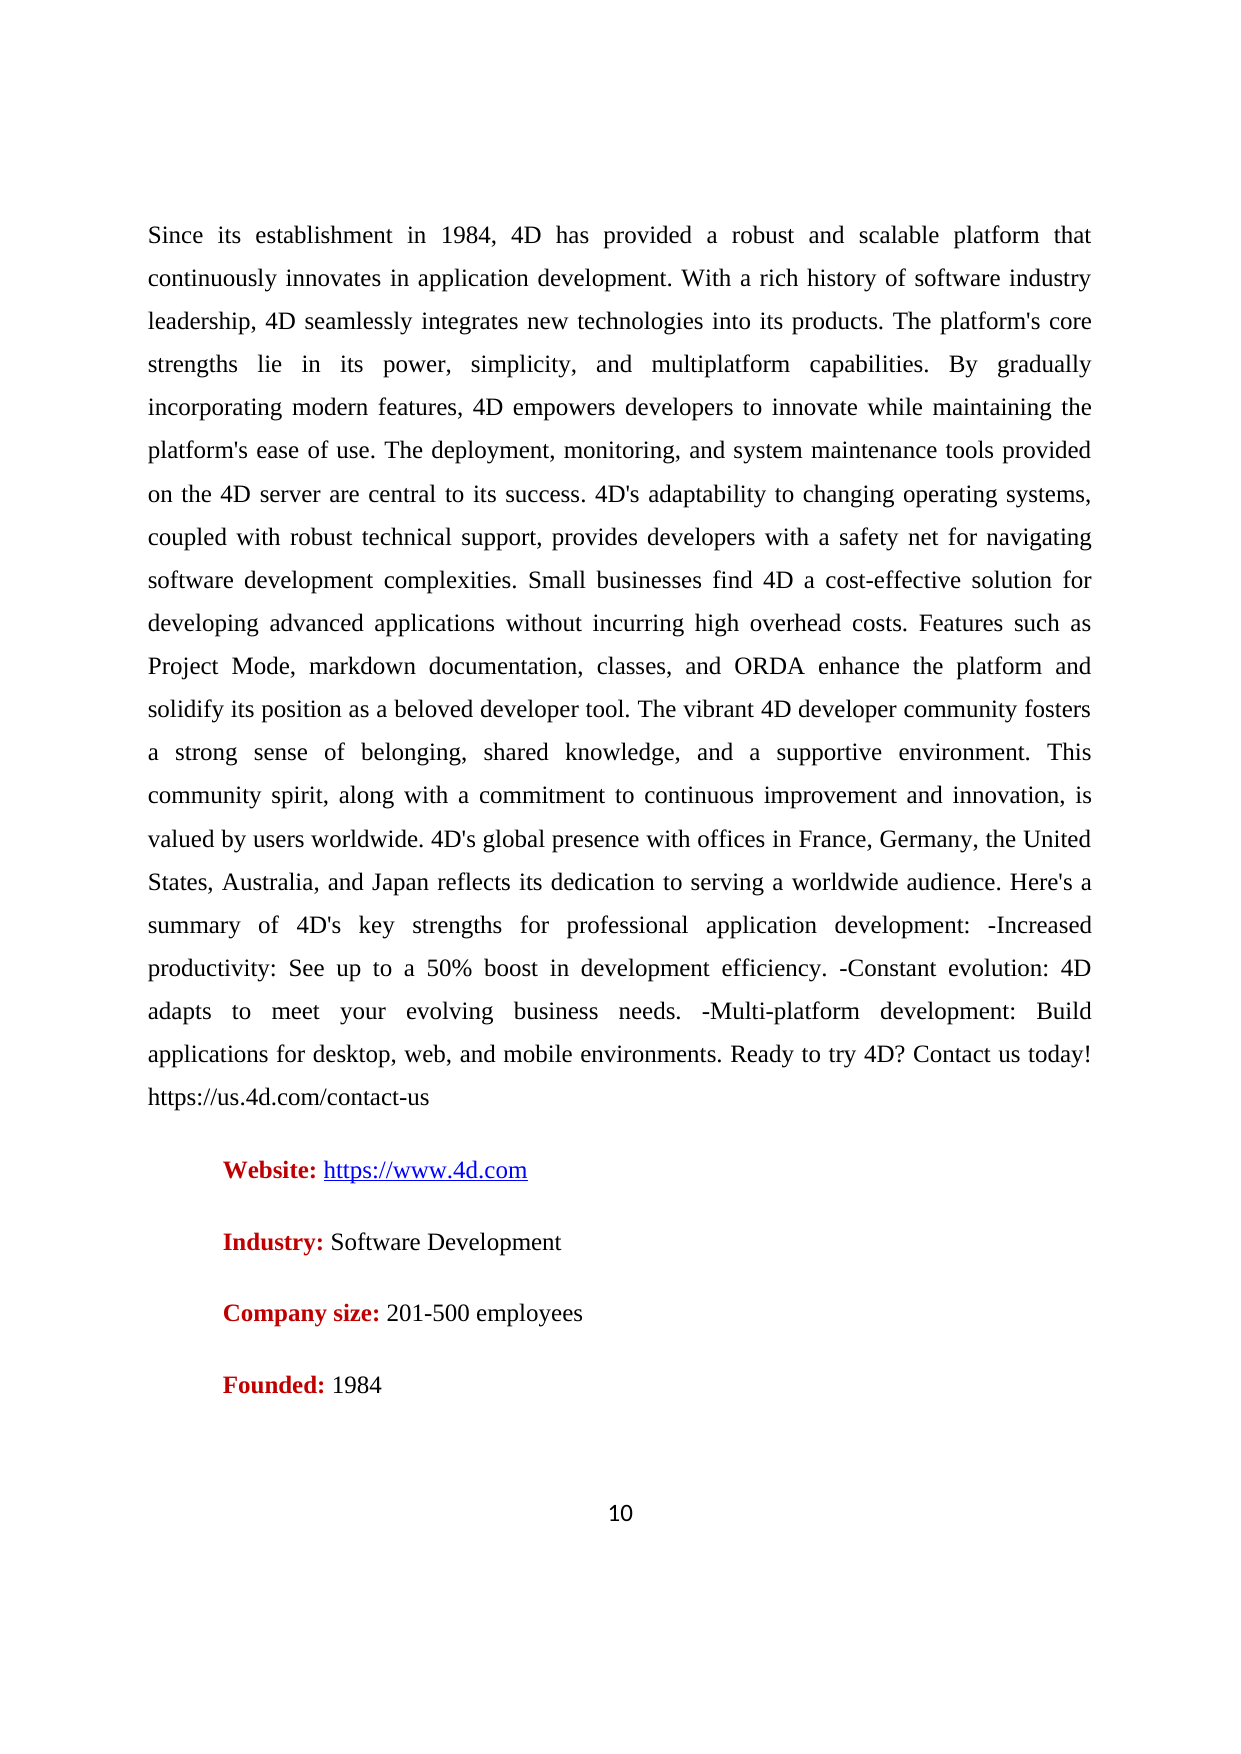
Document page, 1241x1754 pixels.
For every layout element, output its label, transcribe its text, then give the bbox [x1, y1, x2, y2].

text Industry: Software Development [223, 1227, 1093, 1255]
text Founded: 1984 [223, 1370, 1093, 1399]
text Since its establishment in 1984, 4D has provided a robust and scalable platform that continuously innovates in application development. With a rich history of software industry leadership, 4D seamlessly integrates new technologies into its products. The platform's core strengths lie in its power, simplicity, and multiplatform capabilities. By gradually incorporating modern features, 4D empowers developers to innovate while maintaining the platform's ease of use. The deployment, monitoring, and system maintenance tools provided on the 4D server are central to its success. 4D's adaptability to changing operating systems, coupled with robust technical support, provides developers with a safety net for navigating software development complexities. Small businesses find 4D a cost-effective solution for developing advanced applications without incurring high overhead costs. Features such as Project Mode, markdown documentation, classes, and ORDA enhance the platform and solidify its position as a beloved developer tool. The vibrant 4D developer community fosters a strong sense of belonging, shared knowledge, and a supportive environment. This community spirit, along with a commitment to continuous improvement and innovation, is valued by users worldwide. 4D's global presence with offices in France, Germany, the United States, Australia, and Japan reflects its dedication to serving a worldwide audience. Here's a summary of 4D's key strengths for professional application development: -Increased productivity: See up to a 50% boost in development efficiency. -Constant evolution: 4D adapts to meet your evolving business needs. -Multi-platform development: Build applications for desktop, web, and mobile environments. Ready to try 4D? Contact us today! https://us.4d.com/contact-us [148, 220, 1093, 1111]
text Website: https://www.4d.com [223, 1155, 1093, 1183]
text Company size: 201-500 employees [223, 1298, 1093, 1327]
